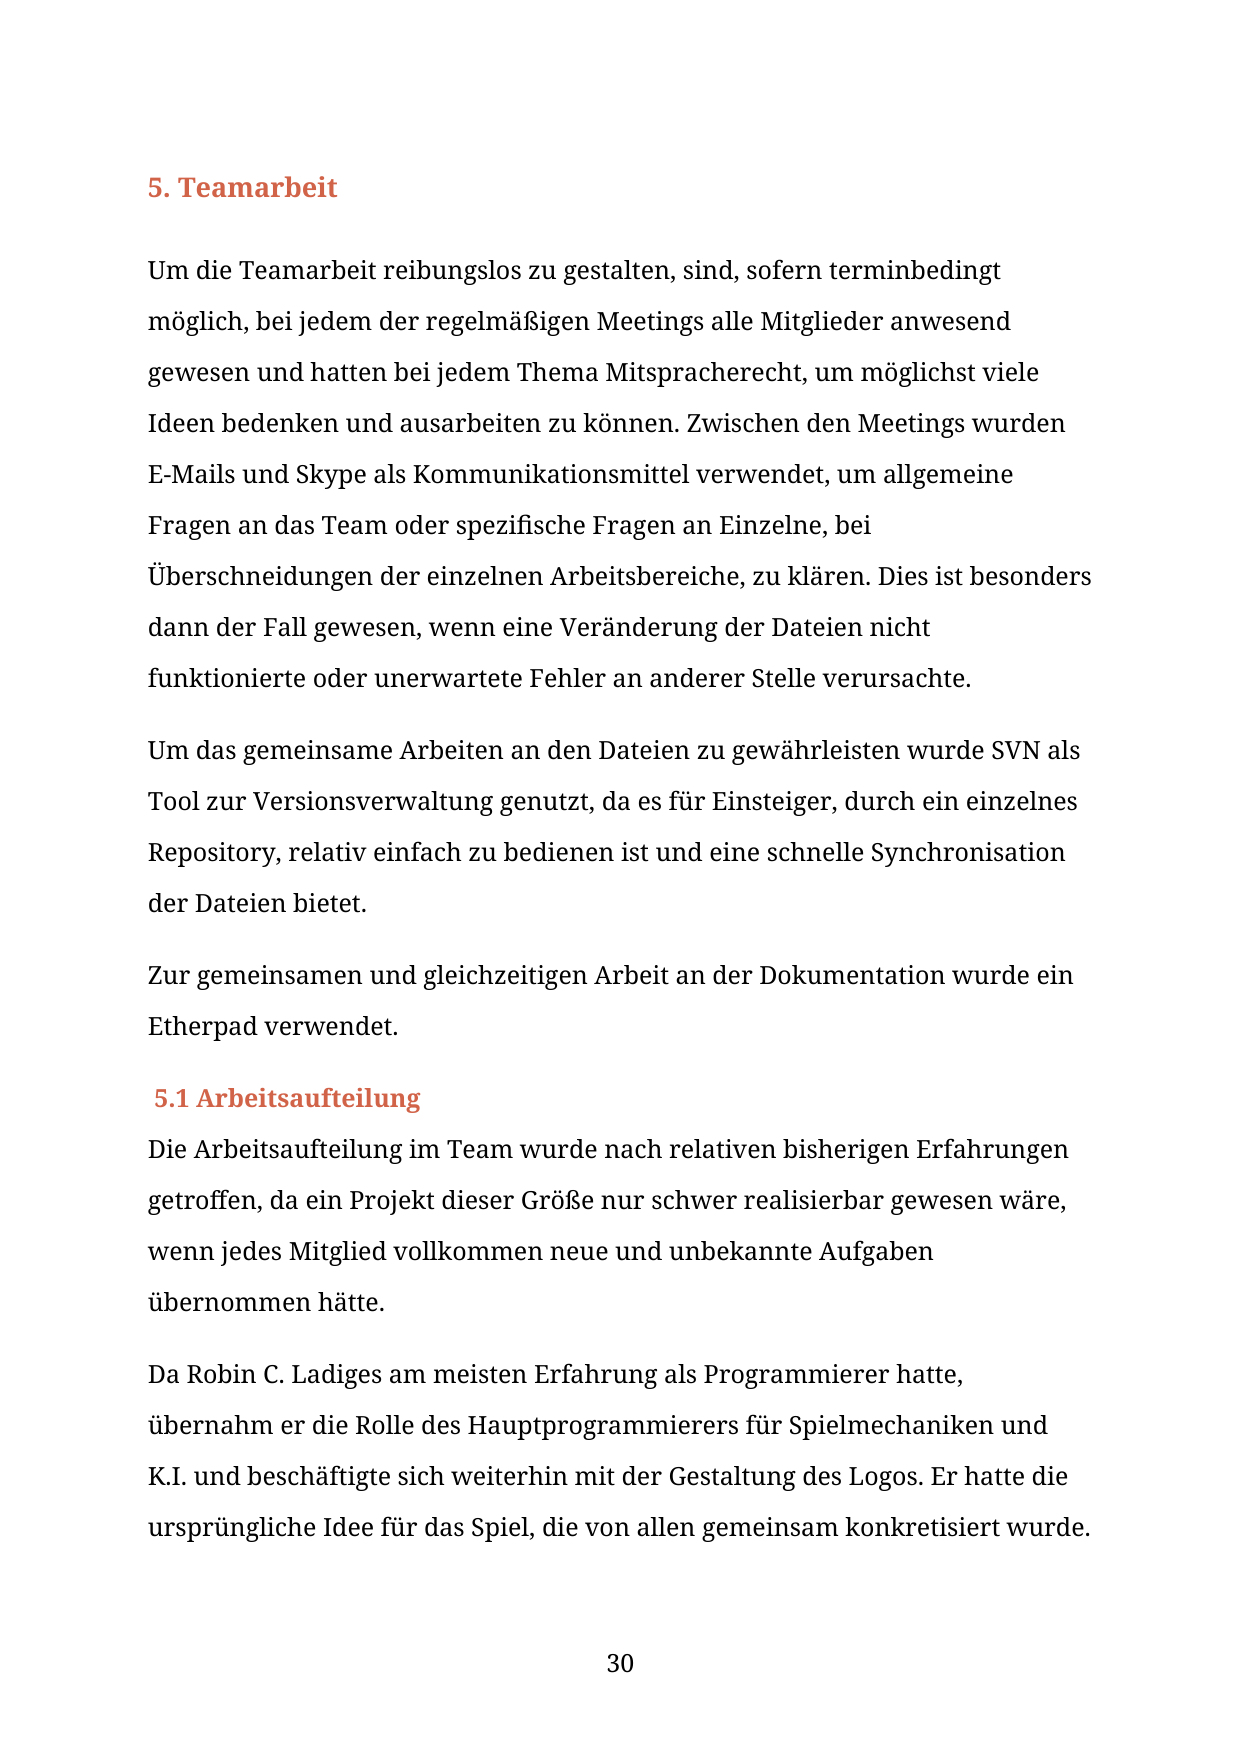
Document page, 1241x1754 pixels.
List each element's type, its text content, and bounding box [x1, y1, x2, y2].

text Zur gemeinsamen und gleichzeitigen Arbeit an der Dokumentation wurde ein Etherpad verwendet. [148, 958, 1093, 1043]
subtitle 5.1 Arbeitsaufteilung [148, 1081, 1093, 1115]
text Die Arbeitsaufteilung im Team wurde nach relativen bisherigen Erfahrungen getroffen, da ein Projekt dieser Größe nur schwer realisierbar gewesen wäre, wenn jedes Mitglied vollkommen neue und unbekannte Aufgaben übernommen hätte. [148, 1132, 1093, 1319]
text Da Robin C. Ladiges am meisten Erfahrung als Programmierer hatte, übernahm er die Rolle des Hauptprogrammierers für Spielmechaniken und K.I. und beschäftigte sich weiterhin mit der Gestaltung des Logos. Er hatte die ursprüngliche Idee für das Spiel, die von allen gemeinsam konkretisiert wurde. [148, 1357, 1093, 1544]
text Um die Teamarbeit reibungslos zu gestalten, sind, sofern terminbedingt möglich, bei jedem der regelmäßigen Meetings alle Mitglieder anwesend gewesen und hatten bei jedem Thema Mitspracherecht, um möglichst viele Ideen bedenken und ausarbeiten zu können. Zwischen den Meetings wurden E-Mails und Skype als Kommunikationsmittel verwendet, um allgemeine Fragen an das Team oder spezifische Fragen an Einzelne, bei Überschneidungen der einzelnen Arbeitsbereiche, zu klären. Dies ist besonders dann der Fall gewesen, wenn eine Veränderung der Dateien nicht funktionierte oder unerwartete Fehler an anderer Stelle verursachte. [148, 252, 1093, 695]
subtitle 5. Teamarbeit [148, 168, 1093, 205]
text Um das gemeinsame Arbeiten an den Dateien zu gewährleisten wurde SVN als Tool zur Versionsverwaltung genutzt, da es für Einsteiger, durch ein einzelnes Repository, relativ einfach zu bedienen ist und eine schnelle Synchronisation der Dateien bietet. [148, 733, 1093, 920]
